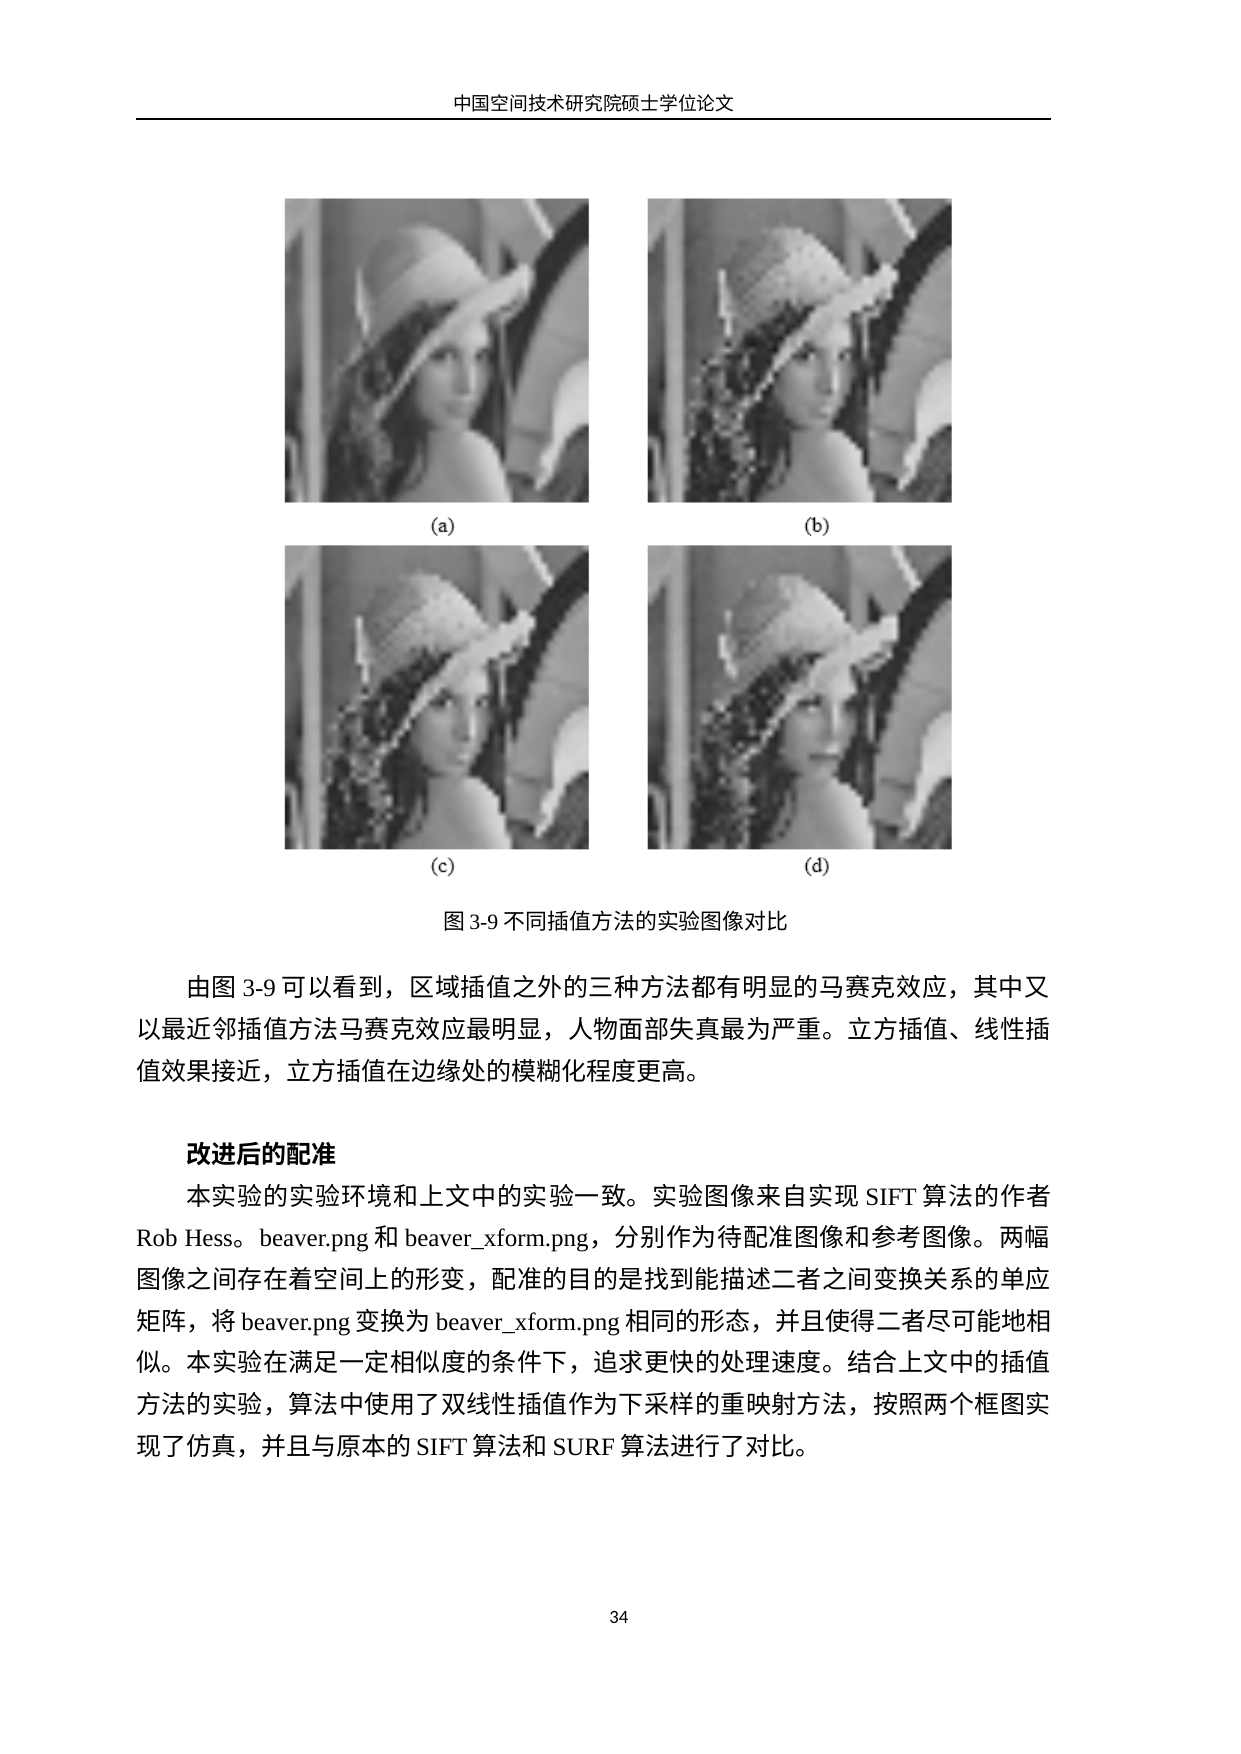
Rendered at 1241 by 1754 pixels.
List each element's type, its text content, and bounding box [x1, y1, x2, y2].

text 本实验的实验环境和上文中的实验一致。实验图像来自实现SIFT算法的作者Rob Hess。beaver.png和beaver_xform.png，分别作为待配准图像和参考图像。两幅图像之间存在着空间上的形变，配准的目的是找到能描述二者之间变换关系的单应矩阵，将beaver.png变换为beaver_xform.png相同的形态，并且使得二者尽可能地相似。本实验在满足一定相似度的条件下，追求更快的处理速度。结合上文中的插值方法的实验，算法中使用了双线性插值作为下采样的重映射方法，按照两个框图实现了仿真，并且与原本的SIFT算法和SURF算法进行了对比。 [136, 1172, 1051, 1463]
text 改进后的配准 [136, 1130, 1051, 1172]
subtitle 图3-9 不同插值方法的实验图像对比 [136, 909, 1051, 934]
text 由图3-9可以看到，区域插值之外的三种方法都有明显的马赛克效应，其中又以最近邻插值方法马赛克效应最明显，人物面部失真最为严重。立方插值、线性插值效果接近，立方插值在边缘处的模糊化程度更高。 [136, 963, 1051, 1088]
